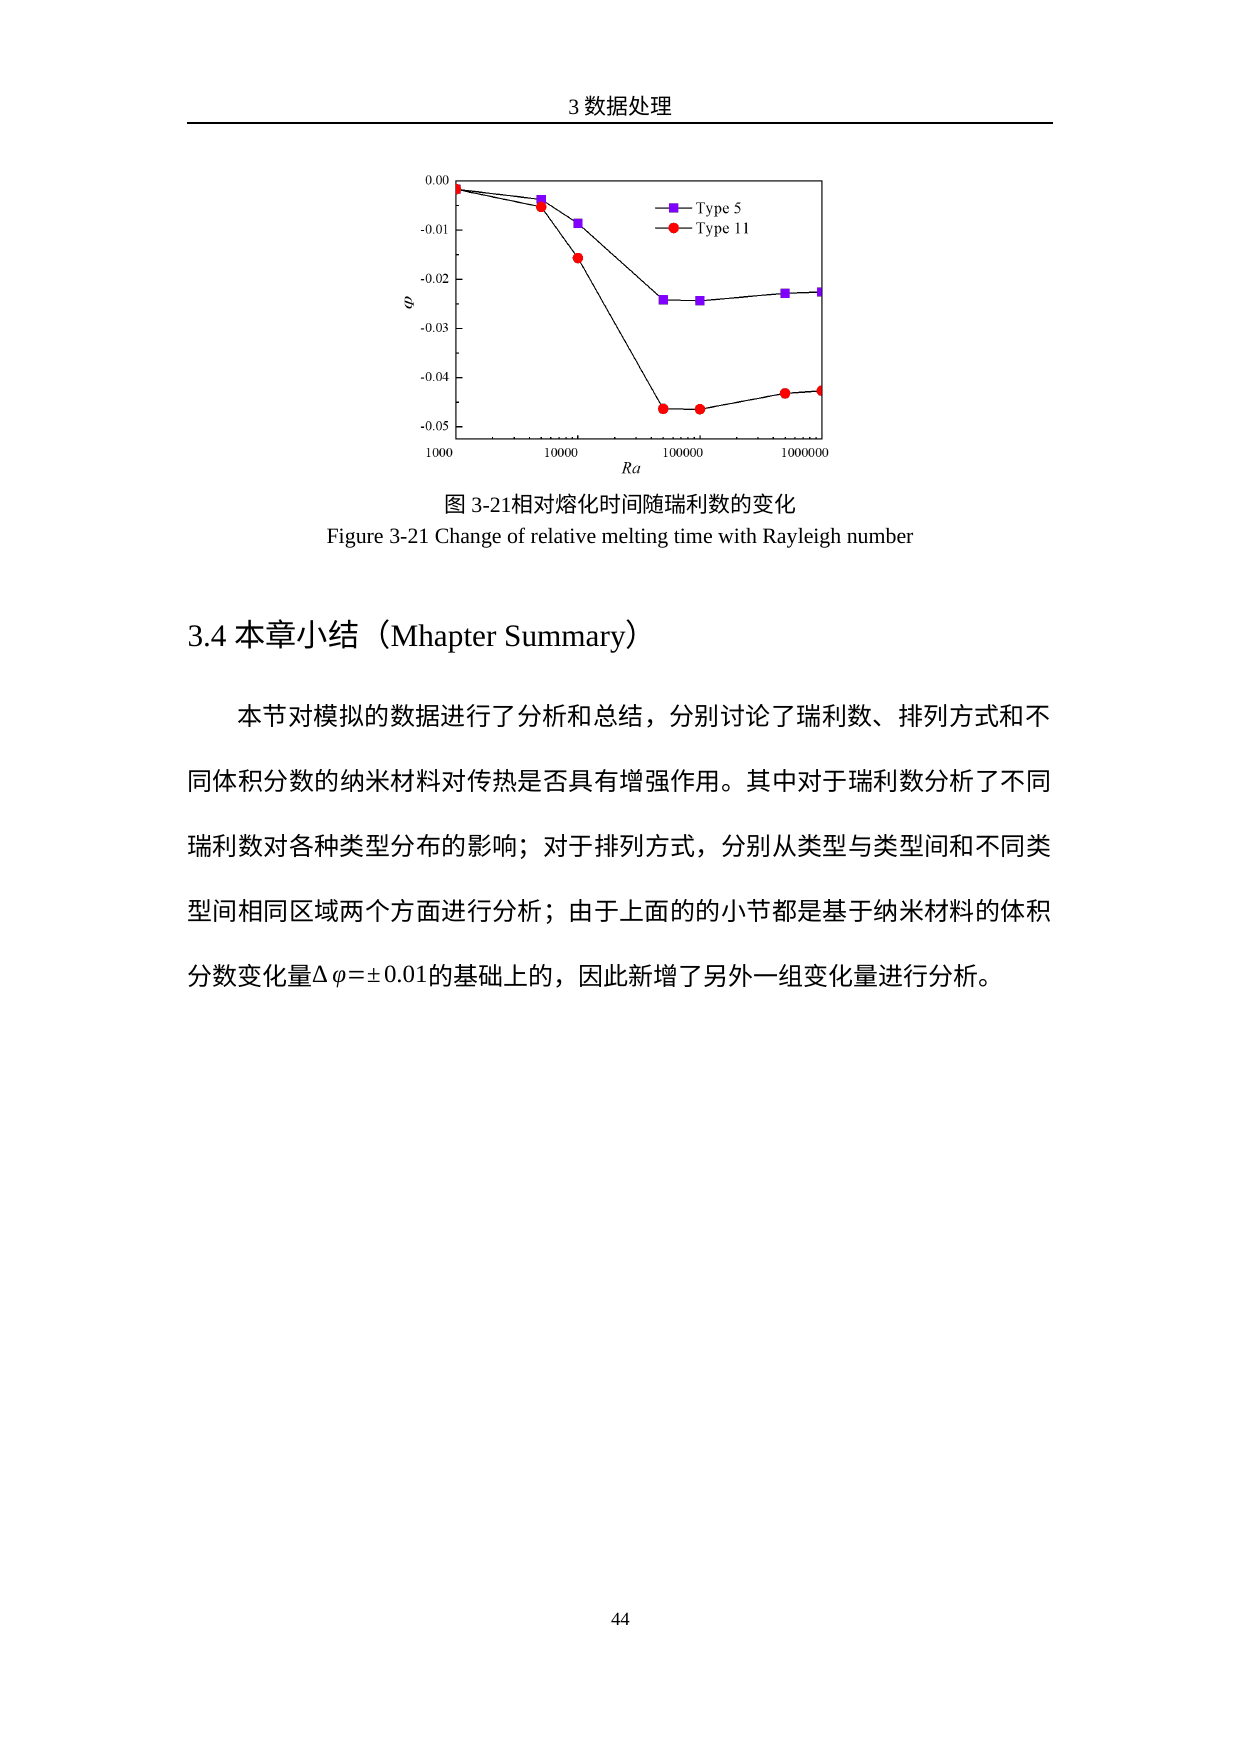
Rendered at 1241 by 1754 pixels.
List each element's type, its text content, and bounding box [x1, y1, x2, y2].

text 本节对模拟的数据进行了分析和总结，分别讨论了瑞利数、排列方式和不同体积分数的纳米材料对传热是否具有增强作用。其中对于瑞利数分析了不同瑞利数对各种类型分布的影响；对于排列方式，分别从类型与类型间和不同类型间相同区域两个方面进行分析；由于上面的的小节都是基于纳米材料的体积分数变化量的基础上的，因此新增了另外一组变化量进行分析。 [187, 682, 1053, 1007]
subtitle 本章小结（Mhapter Summary） [187, 601, 1053, 666]
picture [404, 162, 836, 486]
